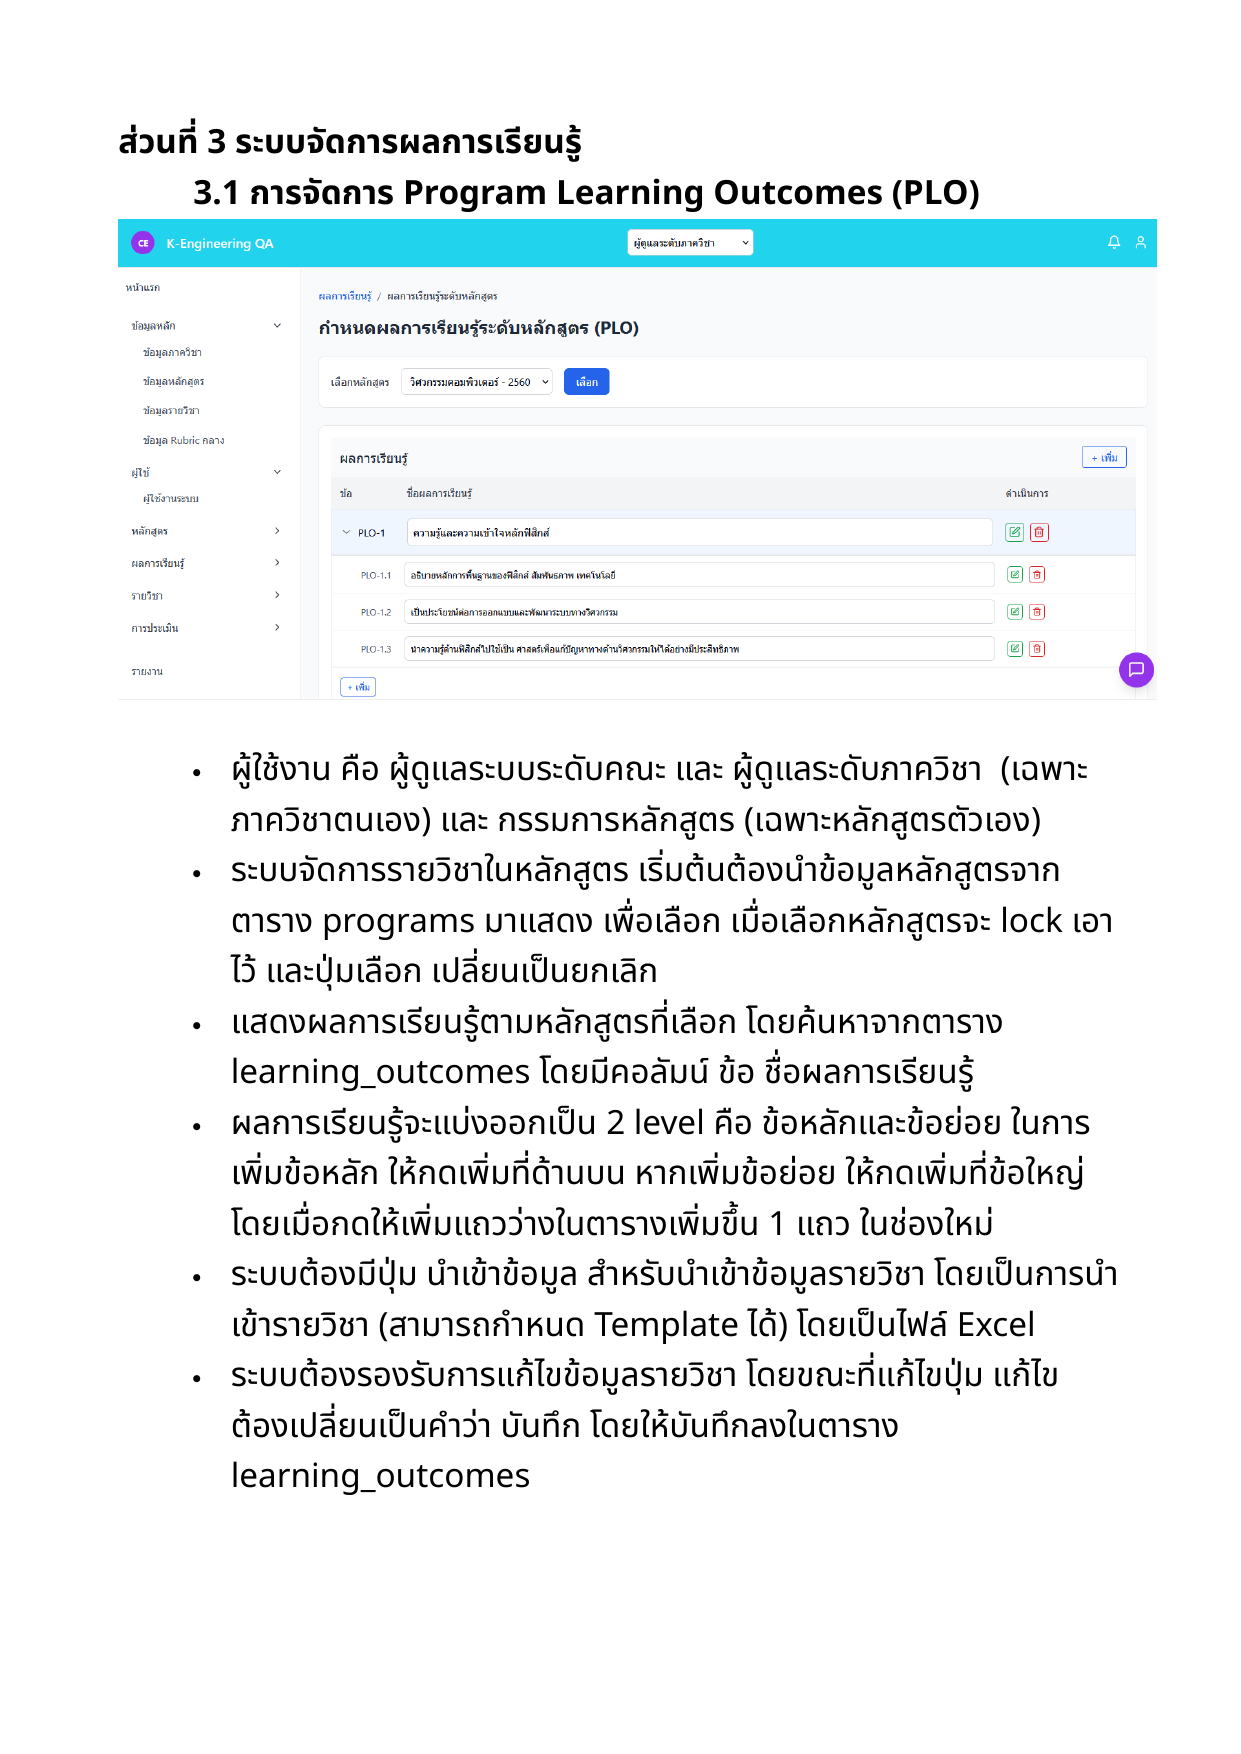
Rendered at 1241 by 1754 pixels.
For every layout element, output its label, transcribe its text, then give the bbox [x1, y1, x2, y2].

text ส่วนที่ 3 ระบบจัดการผลการเรียนรู้ [118, 118, 1122, 169]
list ระบบจัดการรายวิชาในหลักสูตร เริ่มต้นต้องนำข้อมูลหลักสูตรจากตาราง programs มาแสดง เพื่อเลือก เมื่อเลือกหลักสูตรจะ lock เอาไว้ และปุ่มเลือก เปลี่ยนเป็นยกเลิก [193, 846, 1122, 997]
list แสดงผลการเรียนรู้ตามหลักสูตรที่เลือก โดยค้นหาจากตาราง learning_outcomes โดยมีคอลัมน์ ข้อ ชื่อผลการเรียนรู้ [193, 997, 1122, 1099]
text 3.1 การจัดการ Program Learning Outcomes (PLO) [118, 169, 1122, 219]
picture [118, 219, 1157, 700]
list ระบบต้องรองรับการแก้ไขข้อมูลรายวิชา โดยขณะที่แก้ไขปุ่ม แก้ไข ต้องเปลี่ยนเป็นคำว่า บันทึก โดยให้บันทึกลงในตาราง learning_outcomes [193, 1351, 1122, 1498]
list ผลการเรียนรู้จะแบ่งออกเป็น 2 level คือ ข้อหลักและข้อย่อย ในการเพิ่มข้อหลัก ให้กดเพิ่มที่ด้านบน หากเพิ่มข้อย่อย ให้กดเพิ่มที่ข้อใหญ่ โดยเมื่อกดให้เพิ่มแถวว่างในตารางเพิ่มขึ้น 1 แถว ในช่องใหม่ [193, 1099, 1122, 1250]
list ระบบต้องมีปุ่ม นำเข้าข้อมูล สำหรับนำเข้าข้อมูลรายวิชา โดยเป็นการนำเข้ารายวิชา (สามารถกำหนด Template ได้) โดยเป็นไฟล์ Excel [193, 1250, 1122, 1351]
list ผู้ใช้งาน คือ ผู้ดูแลระบบระดับคณะ และ ผู้ดูแลระดับภาควิชา (เฉพาะภาควิชาตนเอง) และ กรรมการหลักสูตร (เฉพาะหลักสูตรตัวเอง) [193, 745, 1122, 846]
